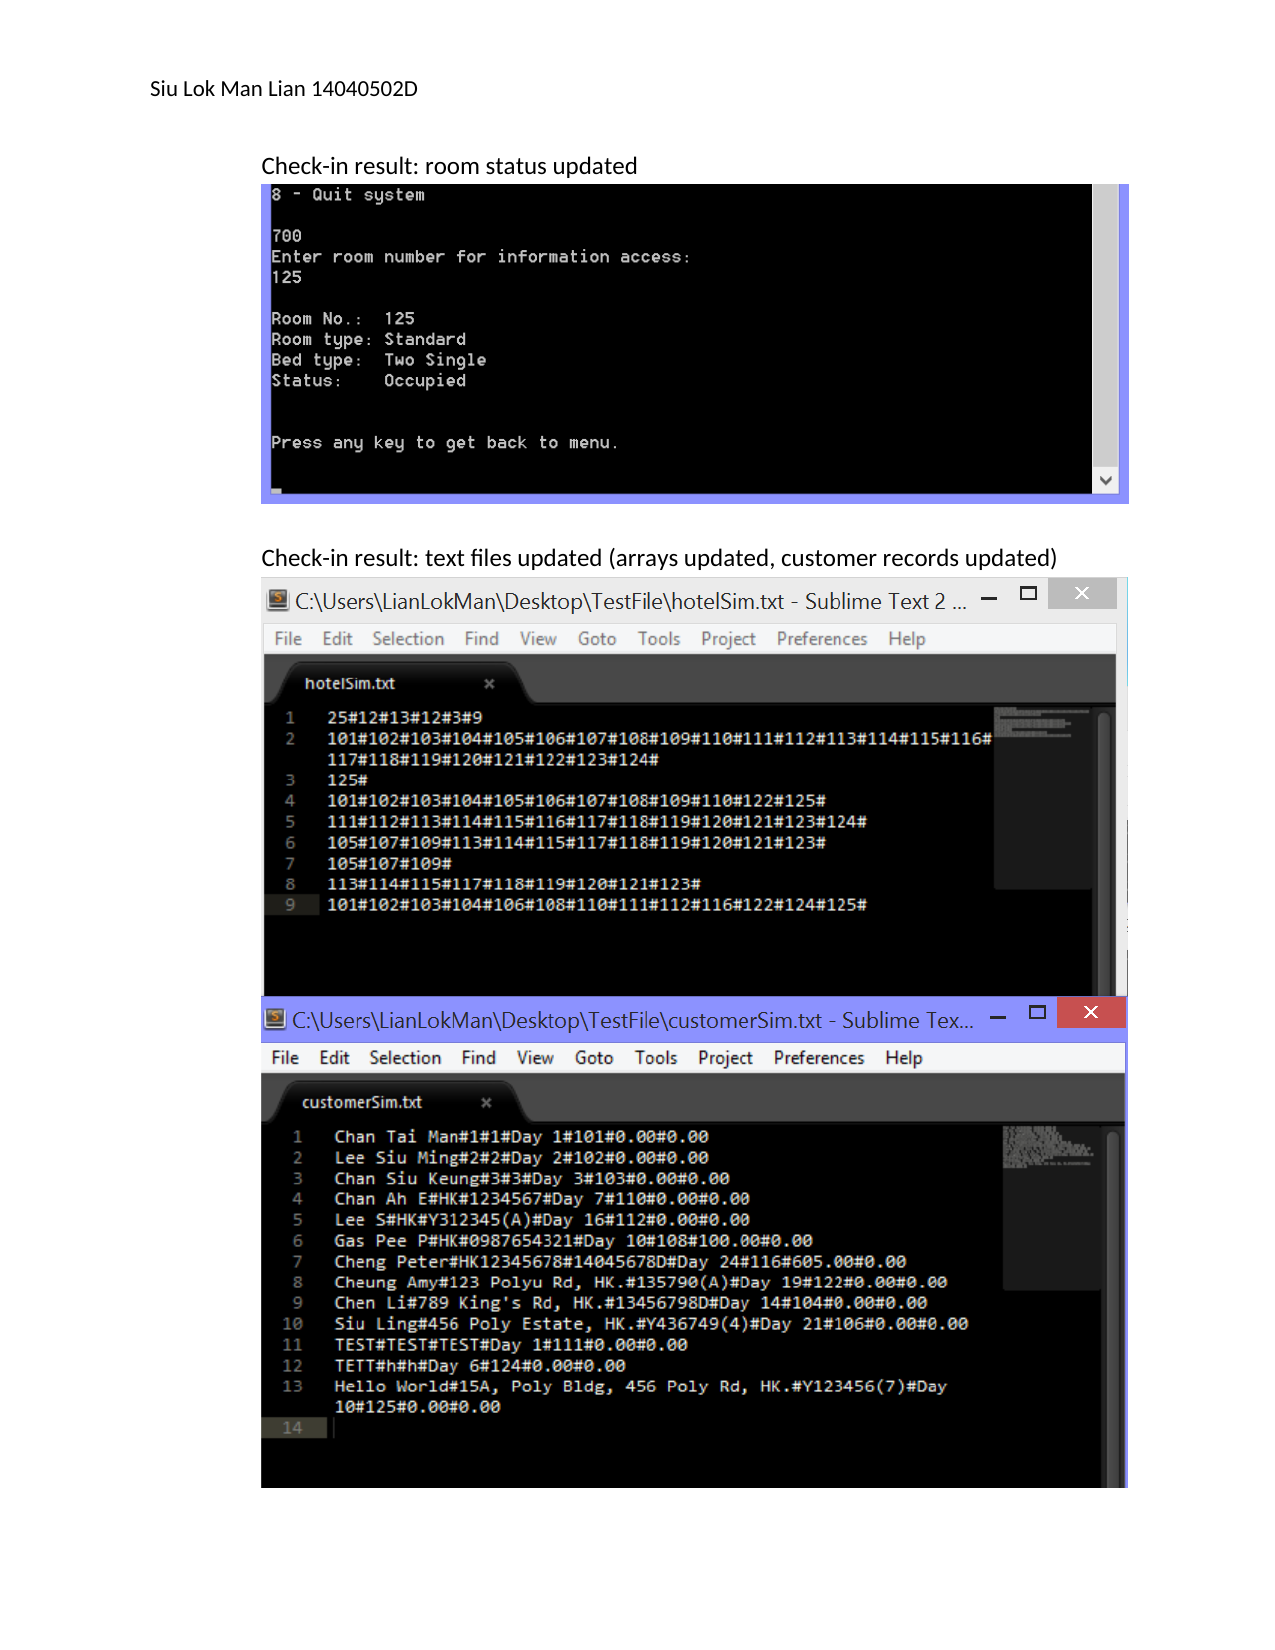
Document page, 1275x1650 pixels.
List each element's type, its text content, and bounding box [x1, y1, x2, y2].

picture [261, 184, 1129, 504]
list Check-in result: text files updated (arrays updated, customer records updated) [261, 542, 1125, 573]
list Check-in result: room status updated [261, 150, 1125, 181]
picture [261, 577, 1128, 1488]
